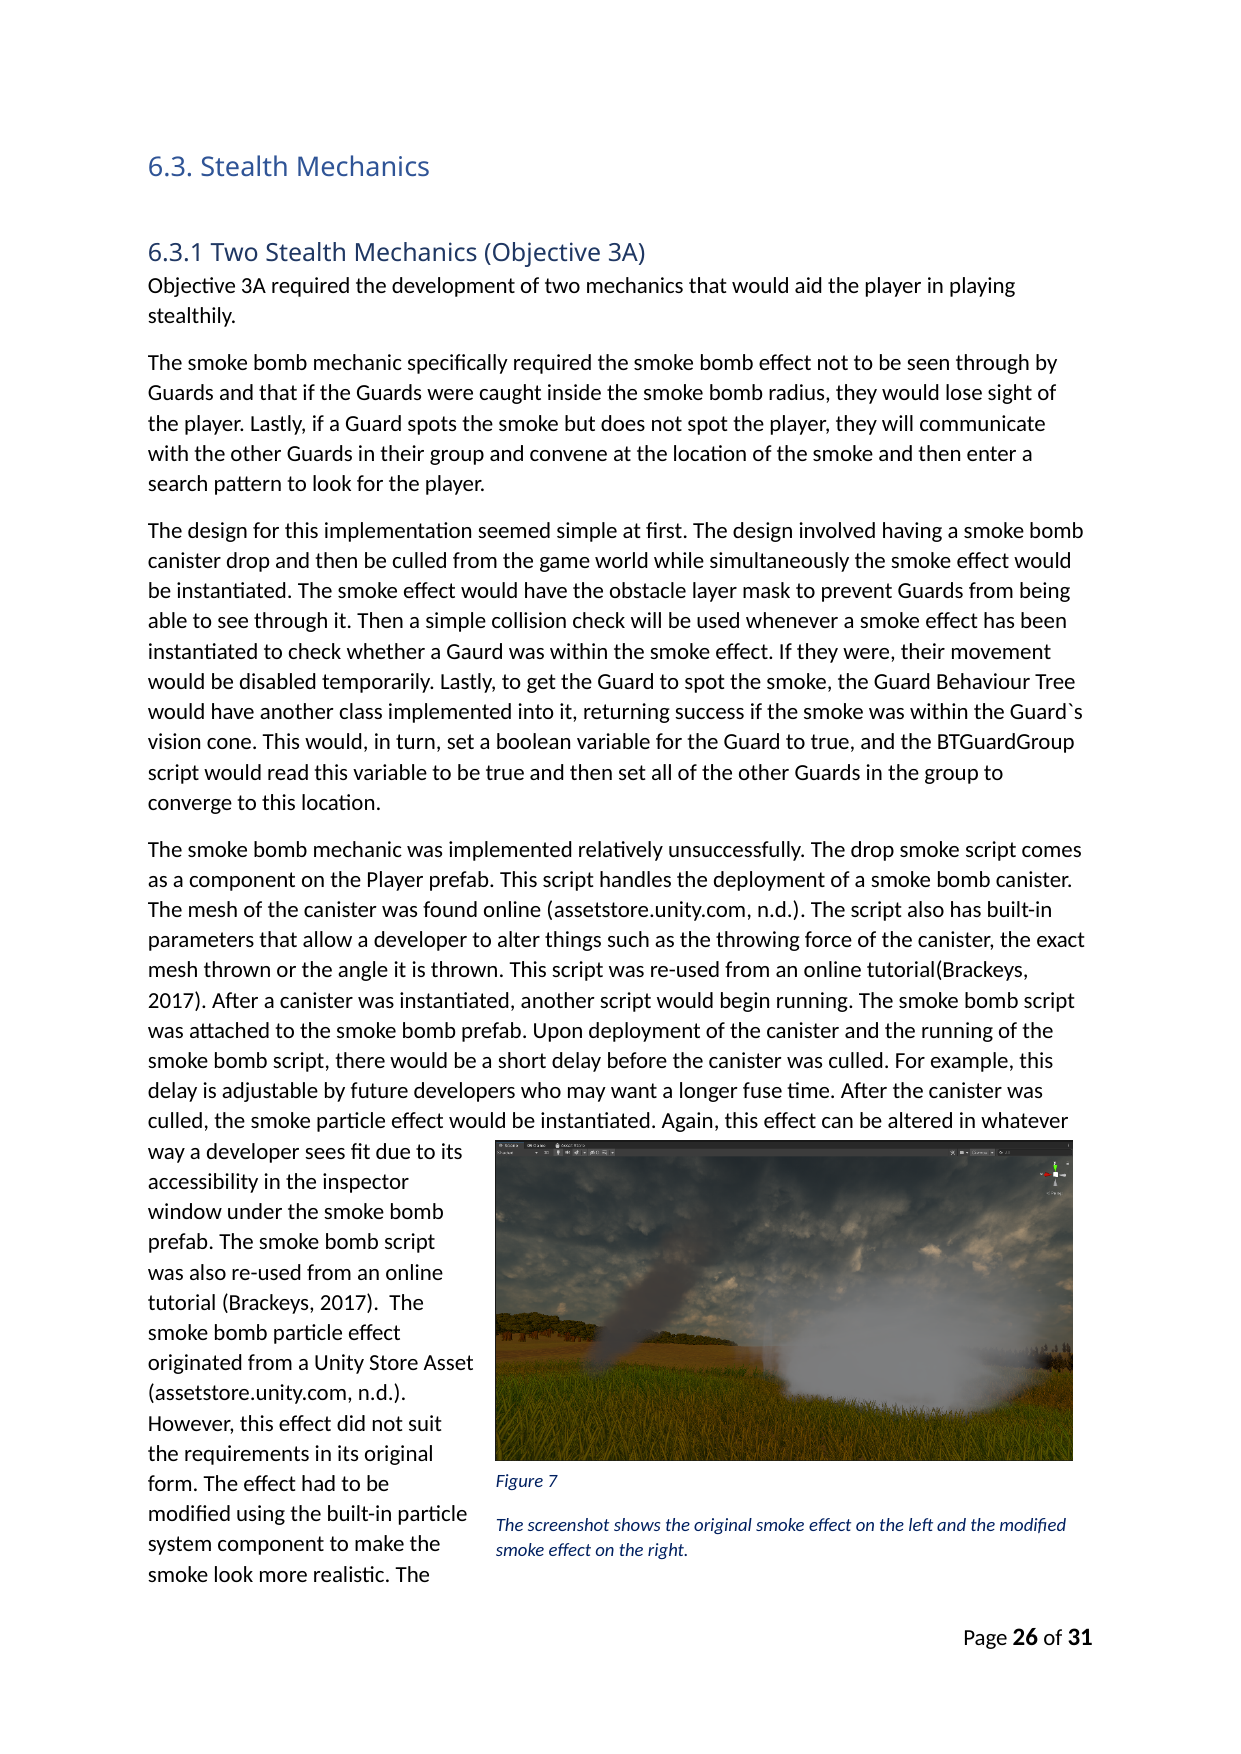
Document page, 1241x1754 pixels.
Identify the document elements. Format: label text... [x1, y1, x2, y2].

subtitle 6.3. Stealth Mechanics [148, 148, 1092, 184]
text Objective 3A required the development of two mechanics that would aid the player in playing stealthily. [148, 271, 1092, 329]
subtitle 6.3.1 Two Stealth Mechanics (Objective 3A) [148, 234, 1092, 268]
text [148, 835, 1092, 1588]
text The smoke bomb mechanic specifically required the smoke bomb effect not to be seen through by Guards and that if the Guards were caught inside the smoke bomb radius, they would lose sight of the player. Lastly, if a Guard spots the smoke but does not spot the player, they will communicate with the other Guards in their group and convene at the location of the smoke and then enter a search pattern to look for the player. [148, 348, 1092, 497]
text The design for this implementation seemed simple at first. The design involved having a smoke bomb canister drop and then be culled from the game world while simultaneously the smoke effect would be instantiated. The smoke effect would have the obstacle layer mask to prevent Guards from being able to see through it. Then a simple collision check will be used whenever a smoke effect has been instantiated to check whether a Gaurd was within the smoke effect. If they were, their movement would be disabled temporarily. Lastly, to get the Guard to spot the smoke, the Guard Behaviour Tree would have another class implemented into it, returning success if the smoke was within the Guard`s vision cone. This would, in turn, set a boolean variable for the Guard to true, and the BTGuardGroup script would read this variable to be true and then set all of the other Guards in the group to converge to this location. [148, 516, 1092, 816]
picture [495, 1140, 1073, 1461]
